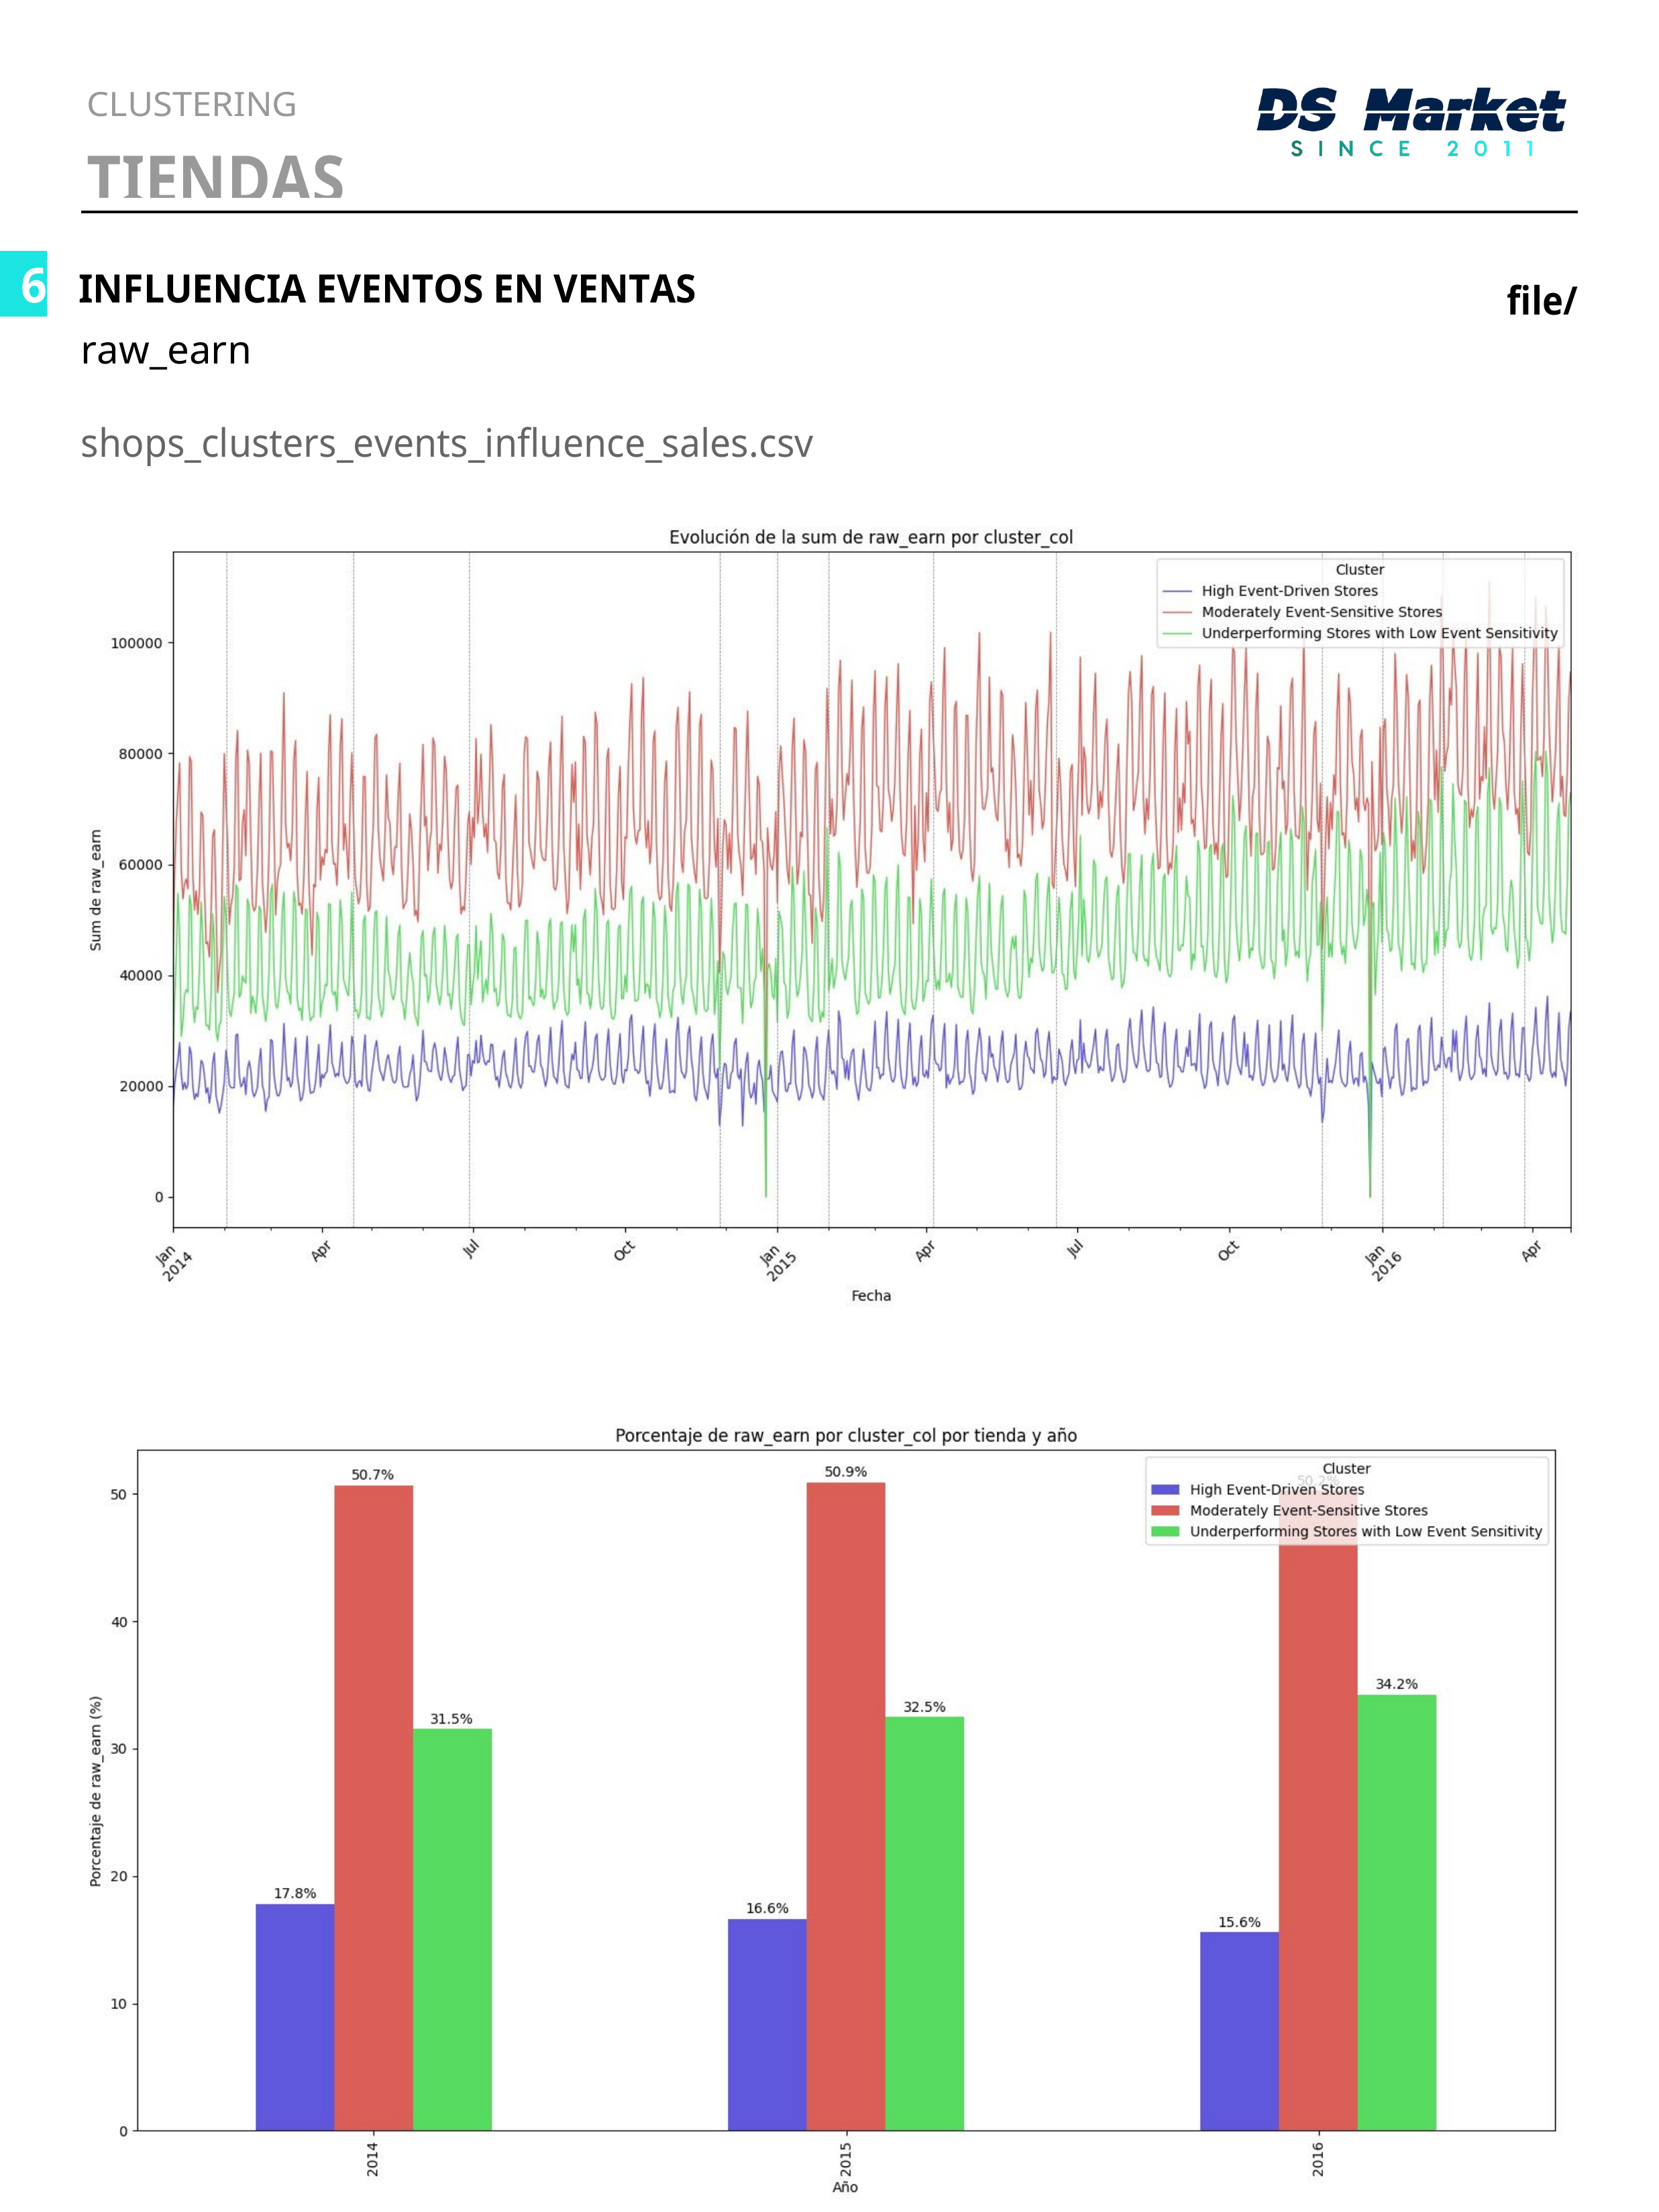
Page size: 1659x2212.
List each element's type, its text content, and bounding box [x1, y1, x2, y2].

picture [89, 527, 1580, 1308]
text raw_earn shops_clusters_events_influence_sales.csv [81, 327, 1586, 466]
picture [1248, 111, 1575, 165]
text 6 INFLUENCIA EVENTOS EN VENTAS [47, 258, 715, 314]
picture [89, 1426, 1563, 2199]
picture [1248, 78, 1575, 111]
text file/ [1507, 273, 1586, 327]
